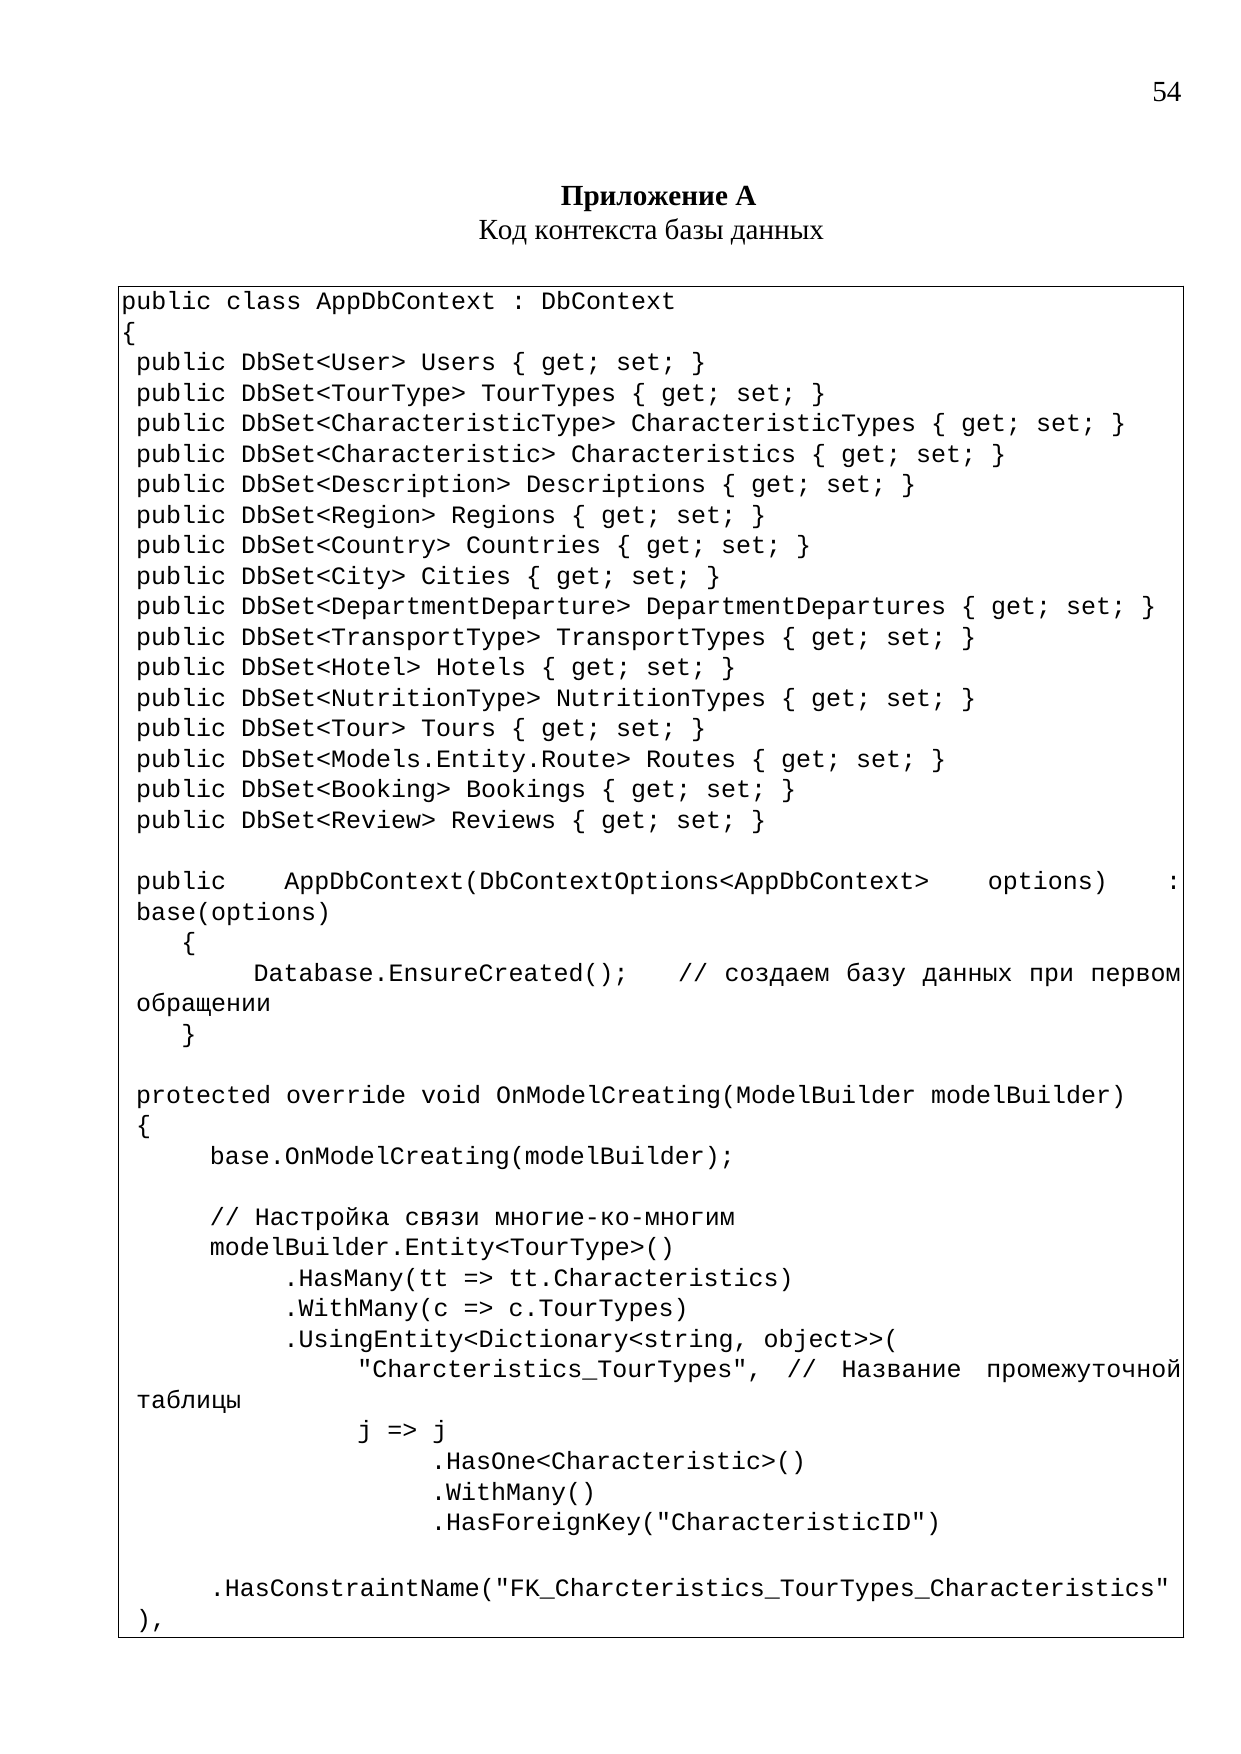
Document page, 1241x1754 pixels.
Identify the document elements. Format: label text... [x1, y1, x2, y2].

text public DbSet<Country> Countries { get; set; } [119, 530, 1183, 560]
text public DbSet<Models.Entity.Route> Routes { get; set; } [119, 743, 1183, 774]
subtitle Приложение А [136, 178, 1181, 212]
text public DbSet<NutritionType> NutritionTypes { get; set; } [119, 682, 1183, 713]
text public DbSet<Hotel> Hotels { get; set; } [119, 652, 1183, 682]
text public DbSet<DepartmentDeparture> DepartmentDepartures { get; set; } [119, 591, 1183, 621]
text { [119, 1110, 1183, 1140]
text public class AppDbContext : DbContext [119, 287, 1183, 316]
text public DbSet<Tour> Tours { get; set; } [119, 713, 1183, 743]
text public DbSet<TransportType> TransportTypes { get; set; } [119, 621, 1183, 652]
text public DbSet<Description> Descriptions { get; set; } [119, 469, 1183, 499]
text public DbSet<Region> Regions { get; set; } [119, 499, 1183, 530]
text .UsingEntity<Dictionary<string, object>>( [119, 1323, 1183, 1354]
text .HasMany(tt => tt.Characteristics) [119, 1262, 1183, 1293]
text public DbSet<Booking> Bookings { get; set; } [119, 774, 1183, 804]
text public DbSet<User> Users { get; set; } [119, 347, 1183, 377]
text .HasForeignKey("CharacteristicID") [119, 1506, 1183, 1537]
text Код контекста базы данных [121, 212, 1181, 246]
text protected override void OnModelCreating(ModelBuilder modelBuilder) [119, 1079, 1183, 1110]
text public DbSet<Review> Reviews { get; set; } [119, 804, 1183, 836]
text .WithMany(c => c.TourTypes) [119, 1293, 1183, 1323]
text public DbSet<TourType> TourTypes { get; set; } [119, 377, 1183, 408]
text // Настройка связи многие-ко-многим [119, 1201, 1183, 1232]
text .HasOne<Characteristic>() [119, 1445, 1183, 1476]
text public DbSet<CharacteristicType> CharacteristicTypes { get; set; } [119, 408, 1183, 438]
text public AppDbContext(DbContextOptions<AppDbContext> options) : base(options) [119, 866, 1183, 927]
text Database.EnsureCreated(); // создаем базу данных при первом обращении [119, 957, 1183, 1018]
text modelBuilder.Entity<TourType>() [119, 1232, 1183, 1262]
text "Charcteristics_TourTypes", // Название промежуточной таблицы [119, 1354, 1183, 1415]
text base.OnModelCreating(modelBuilder); [119, 1140, 1183, 1172]
text j => j [119, 1415, 1183, 1445]
text .HasConstraintName("FK_Charcteristics_TourTypes_Characteristics"), [119, 1537, 1183, 1637]
text public DbSet<Characteristic> Characteristics { get; set; } [119, 438, 1183, 469]
text { [119, 316, 1183, 347]
text { [119, 927, 1183, 957]
text .WithMany() [119, 1476, 1183, 1506]
text public DbSet<City> Cities { get; set; } [119, 560, 1183, 591]
text } [119, 1018, 1183, 1049]
